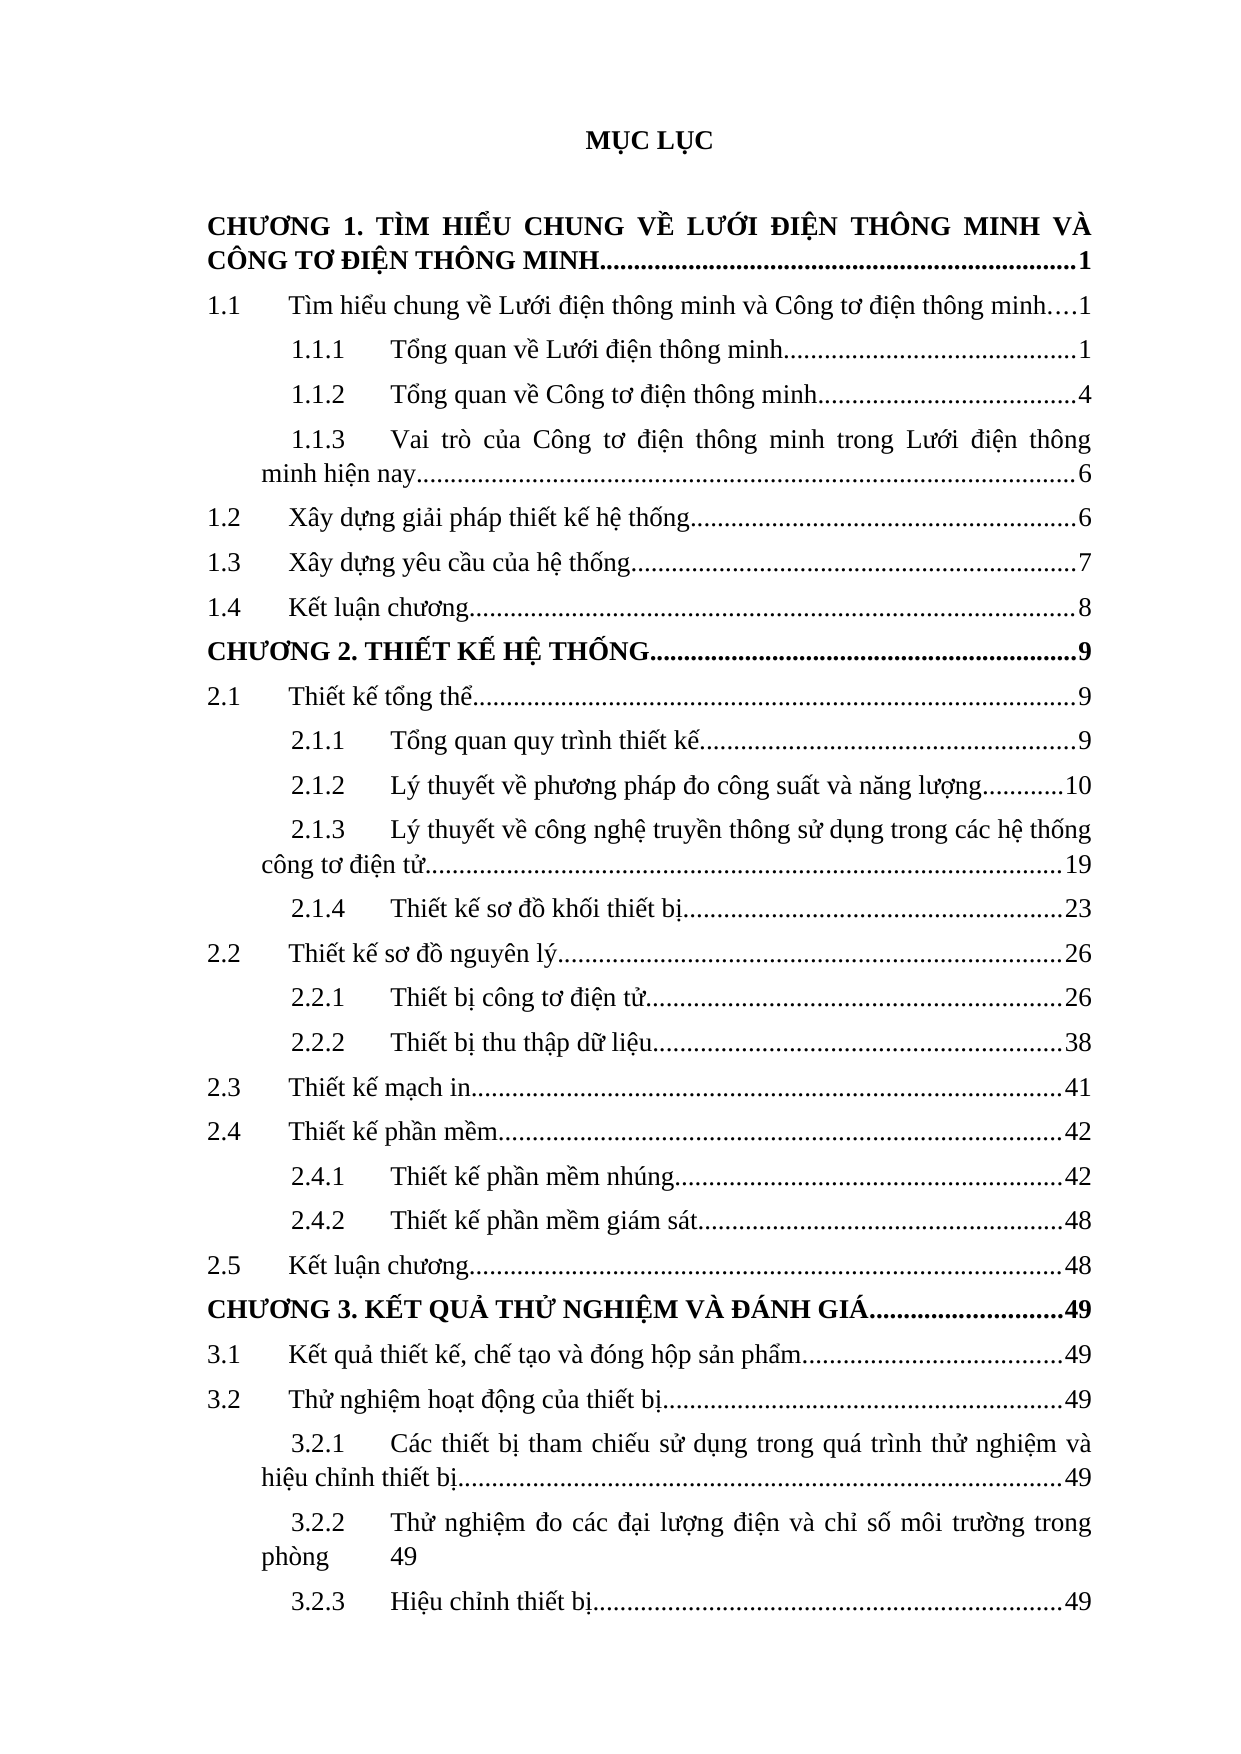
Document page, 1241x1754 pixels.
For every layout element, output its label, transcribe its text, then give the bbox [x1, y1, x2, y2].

text MỤC LỤC [207, 124, 1092, 156]
